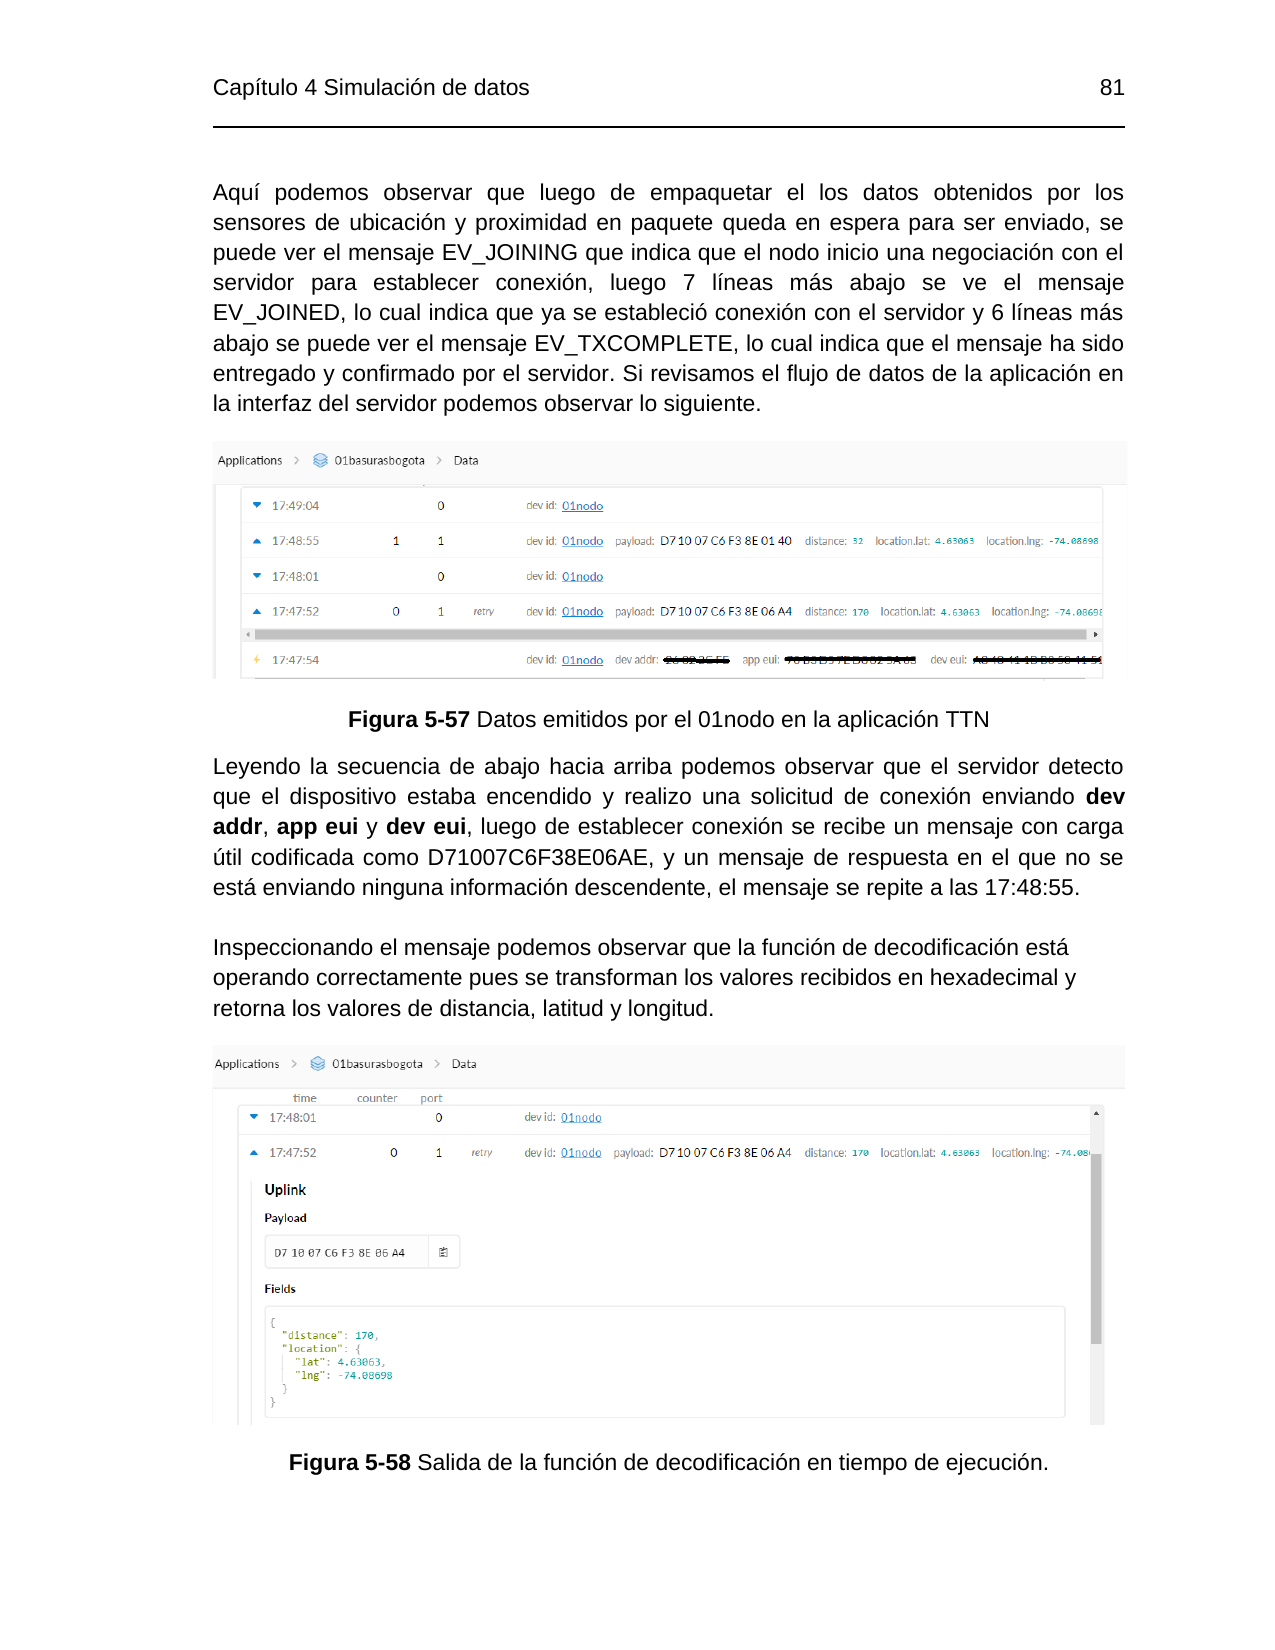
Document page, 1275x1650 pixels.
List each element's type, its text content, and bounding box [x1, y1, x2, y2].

text Inspeccionando el mensaje podemos observar que la función de decodificación está operando correctamente pues se transforman los valores recibidos en hexadecimal y retorna los valores de distancia, latitud y longitud. [213, 934, 1125, 1021]
list Leyendo la secuencia de abajo hacia arriba podemos observar que el servidor detecto que el dispositivo estaba encendido y realizo una solicitud de conexión enviando dev addr, app eui y dev eui, luego de establecer conexión se recibe un mensaje con carga útil codificada como D71007C6F38E06AE, y un mensaje de respuesta en el que no se está enviando ninguna información descendente, el mensaje se repite a las 17:48:55. [213, 753, 1125, 900]
picture [212, 1045, 1125, 1425]
text Aquí podemos observar que luego de empaquetar el los datos obtenidos por los sensores de ubicación y proximidad en paquete queda en espera para ser enviado, se puede ver el mensaje EV_JOINING que indica que el nodo inicio una negociación con el servidor para establecer conexión, luego 7 líneas más abajo se ve el mensaje EV_JOINED, lo cual indica que ya se estableció conexión con el servidor y 6 líneas más abajo se puede ver el mensaje EV_TXCOMPLETE, lo cual indica que el mensaje ha sido entregado y confirmado por el servidor. Si revisamos el flujo de datos de la aplicación en la interfaz del servidor podemos observar lo siguiente. [213, 178, 1125, 416]
picture [212, 441, 1128, 681]
